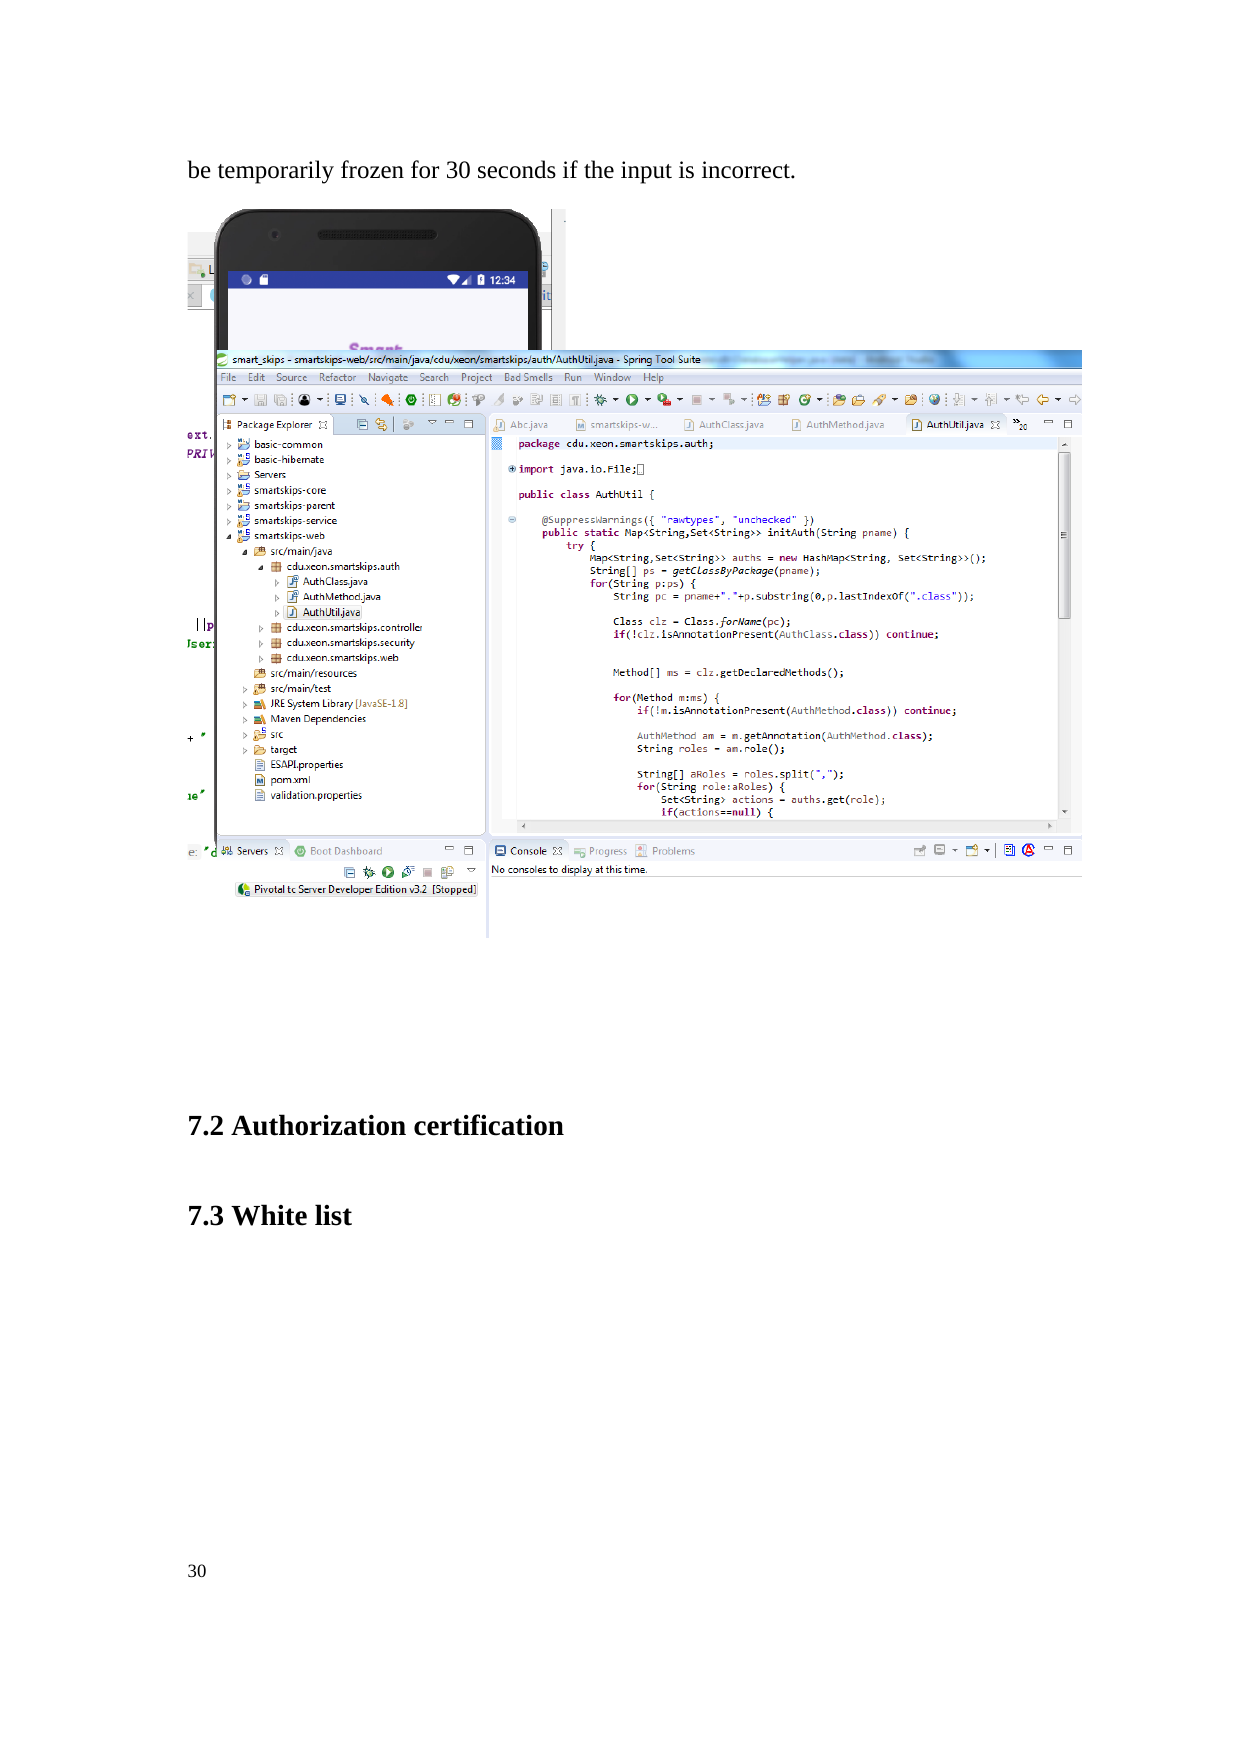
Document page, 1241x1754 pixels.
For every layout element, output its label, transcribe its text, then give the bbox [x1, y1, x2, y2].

list The user has three chances to enter the account password, and the account will be temporarily frozen for 30 seconds if the input is incorrect. [187, 153, 1053, 186]
subtitle 7.2 Authorization certification [187, 1092, 1053, 1157]
picture [187, 209, 1082, 938]
subtitle 7.3 White list [187, 1182, 1053, 1247]
